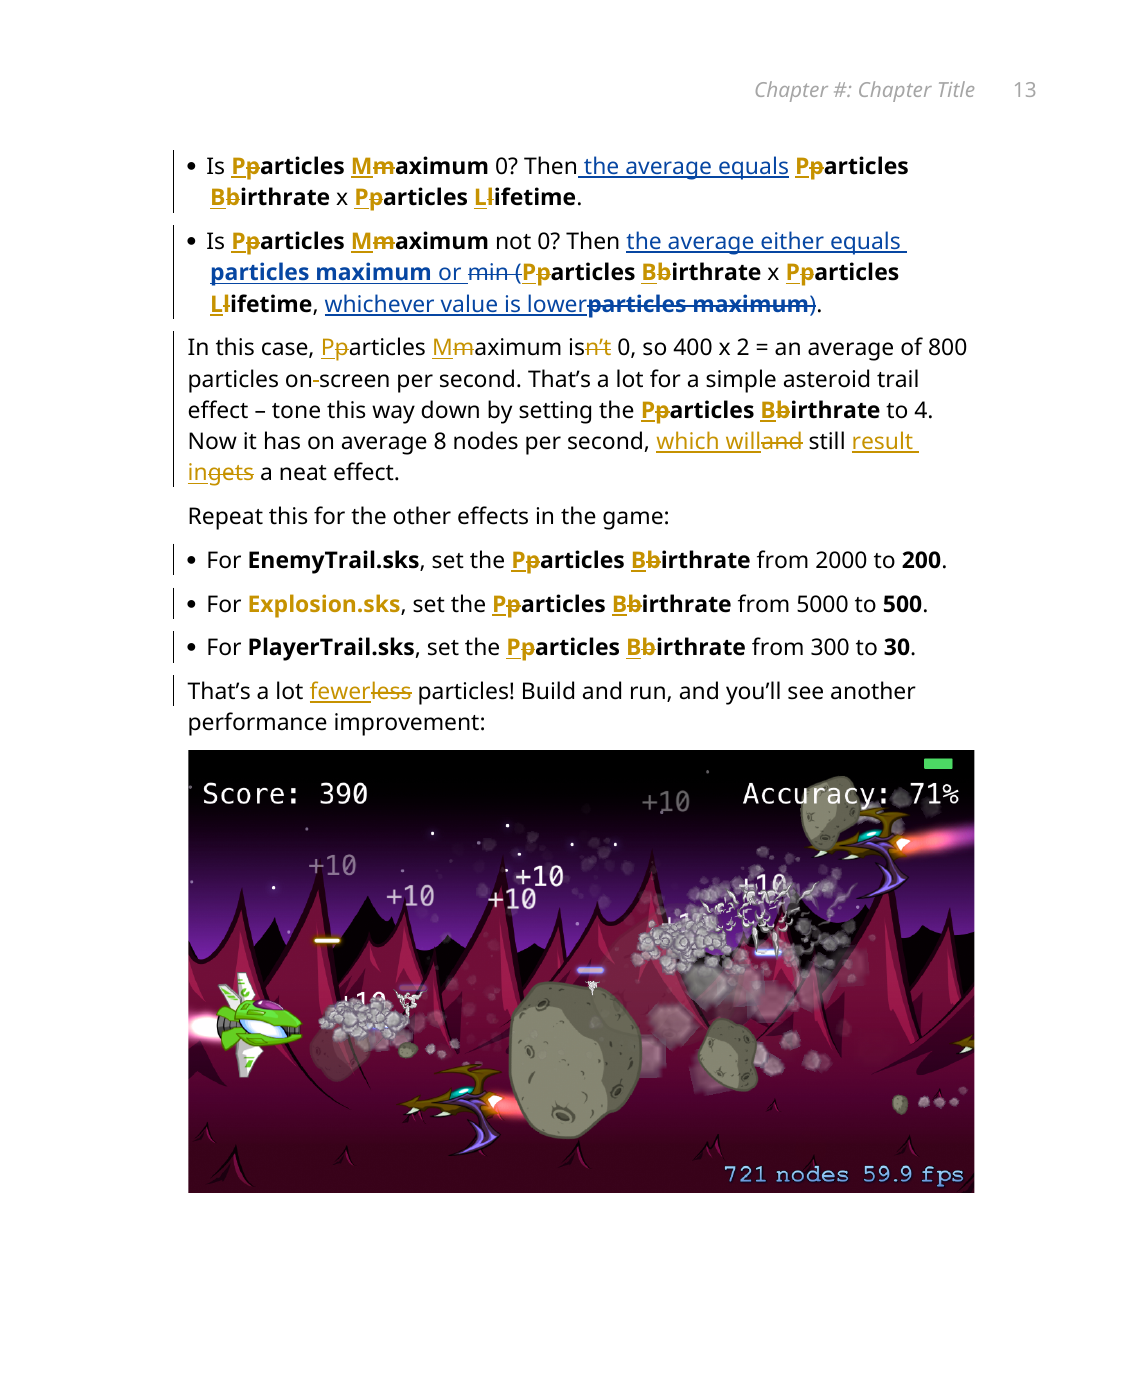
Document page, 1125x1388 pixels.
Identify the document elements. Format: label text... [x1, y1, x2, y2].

text For EnemyTrail.sks, set the articles irthrate from 2000 to 200. [187, 544, 975, 575]
text In this case, articles aximum is 0, so 400 x 2 = an average of 800 particles onscreen per second. That’s a lot for a simple asteroid trail effect – tone this way down by setting the articles irthrate to 4. Now it has on average 8 nodes per second, still a neat effect. [187, 331, 975, 487]
picture [188, 750, 975, 1193]
text Is articles aximum not 0? Then articles irthrate x articles ifetime, . [187, 225, 975, 319]
text For PlayerTrail.sks, set the articles irthrate from 300 to 30. [187, 631, 975, 662]
text For Explosion.sks, set the articles irthrate from 5000 to 500. [187, 587, 975, 619]
text Is articles aximum 0? Then articles irthrate x articles ifetime. [187, 150, 975, 212]
text Repeat this for the other effects in the game: [187, 500, 975, 531]
text That’s a lot particles! Build and run, and you’ll see another performance improvement: [187, 675, 975, 737]
